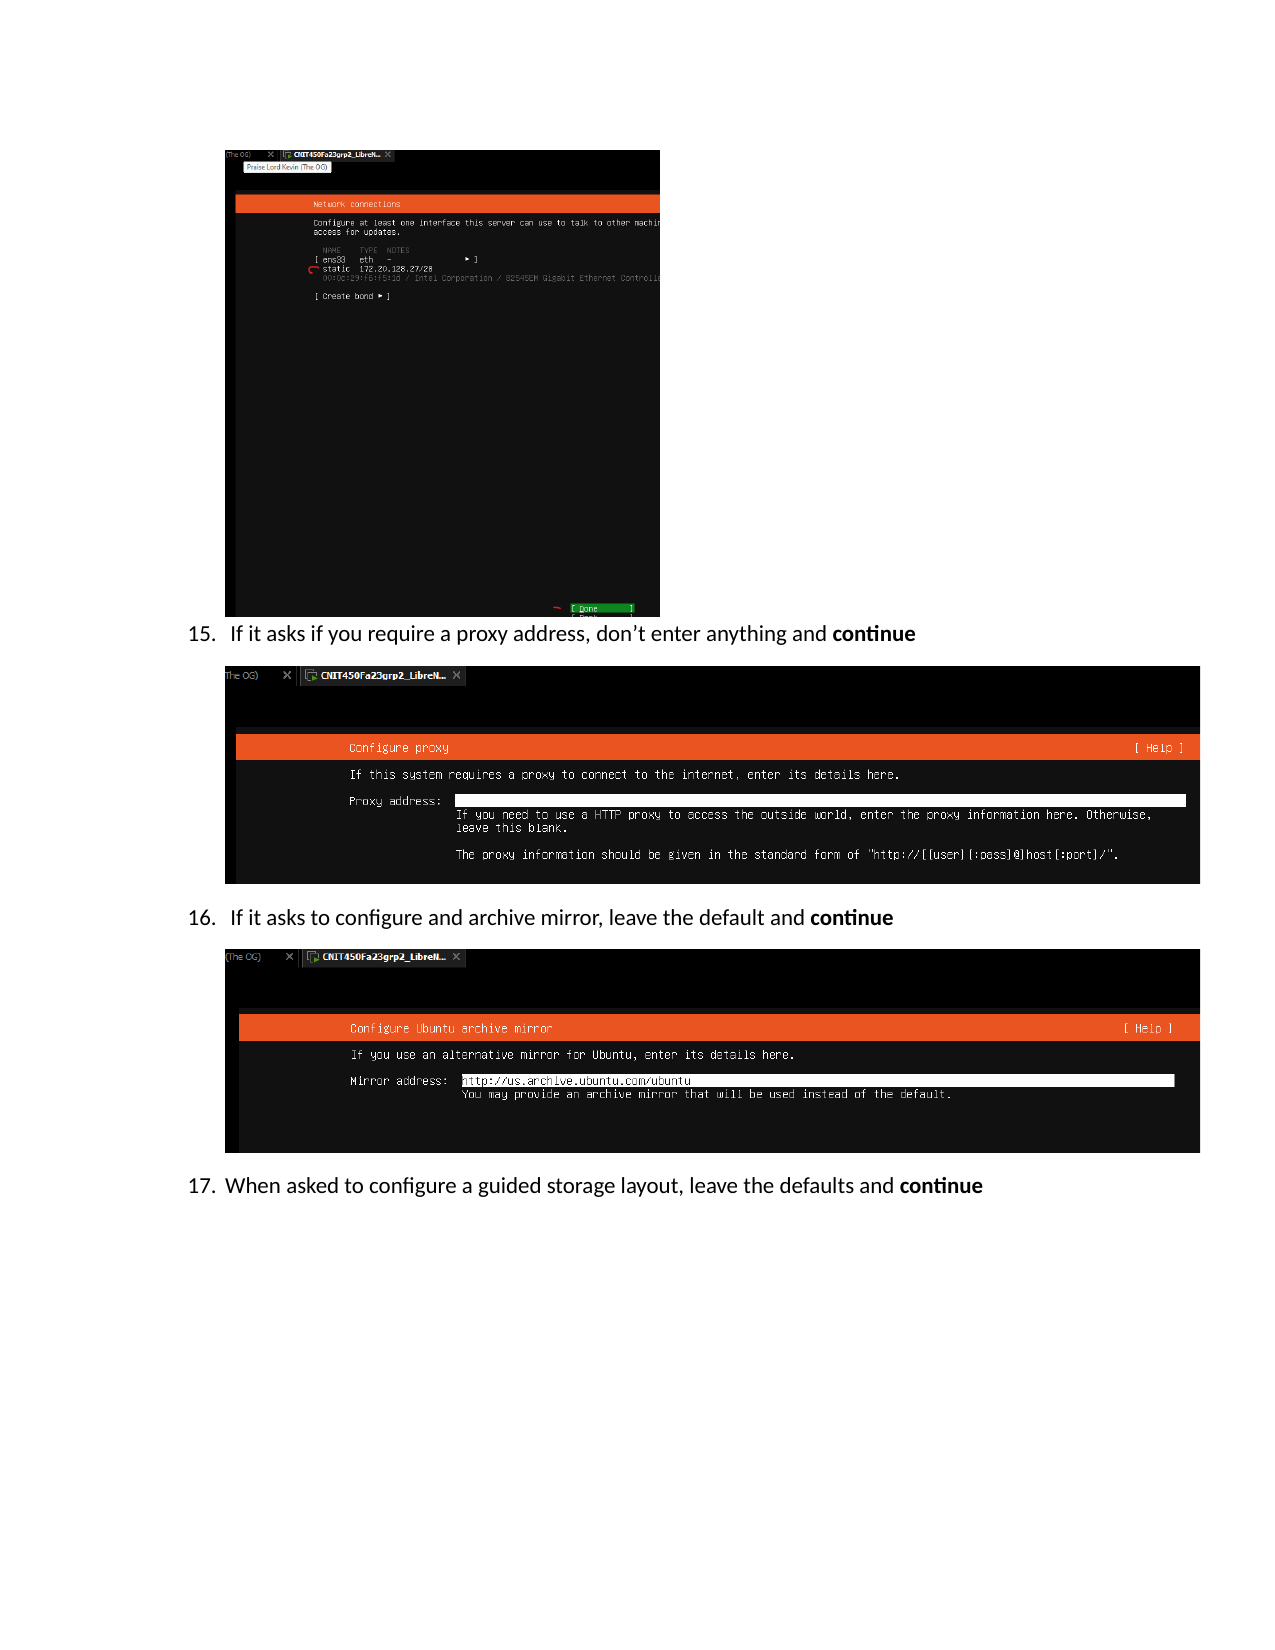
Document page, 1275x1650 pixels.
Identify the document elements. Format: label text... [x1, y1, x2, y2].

picture [225, 949, 1200, 1153]
picture [225, 150, 660, 617]
list When asked to configure a guided storage layout, leave the defaults and continue [187, 1171, 1125, 1199]
list If it asks to configure and archive mirror, leave the default and continue [187, 903, 1125, 931]
picture [225, 666, 1200, 884]
list If it asks if you require a proxy address, don’t enter anything and continue [187, 619, 1125, 647]
